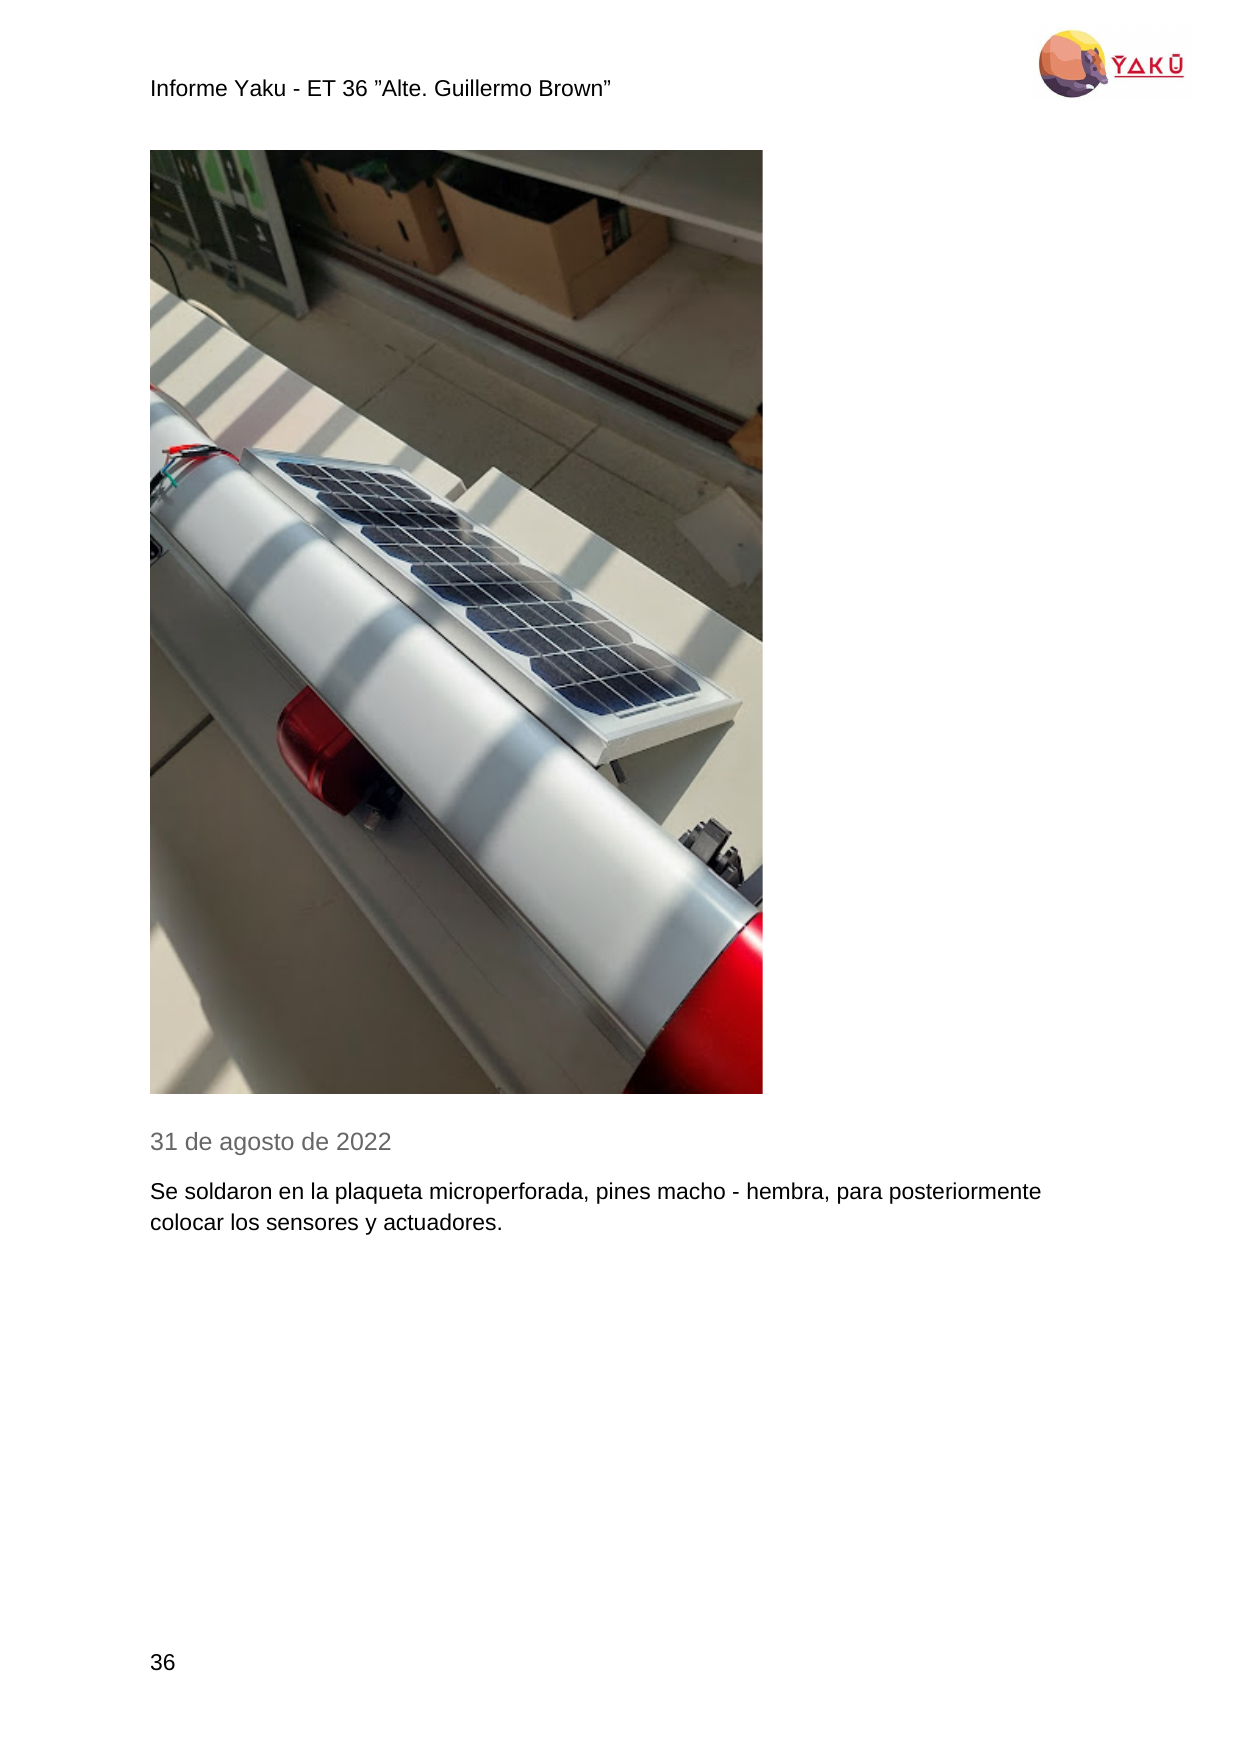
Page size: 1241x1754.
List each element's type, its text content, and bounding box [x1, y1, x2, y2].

picture [150, 150, 763, 1094]
picture [1032, 26, 1192, 101]
text Se soldaron en la plaqueta microperforada, pines macho - hembra, para posteriormente colocar los sensores y actuadores. [150, 1178, 1090, 1235]
subtitle 31 de agosto de 2022 [150, 1127, 1090, 1156]
